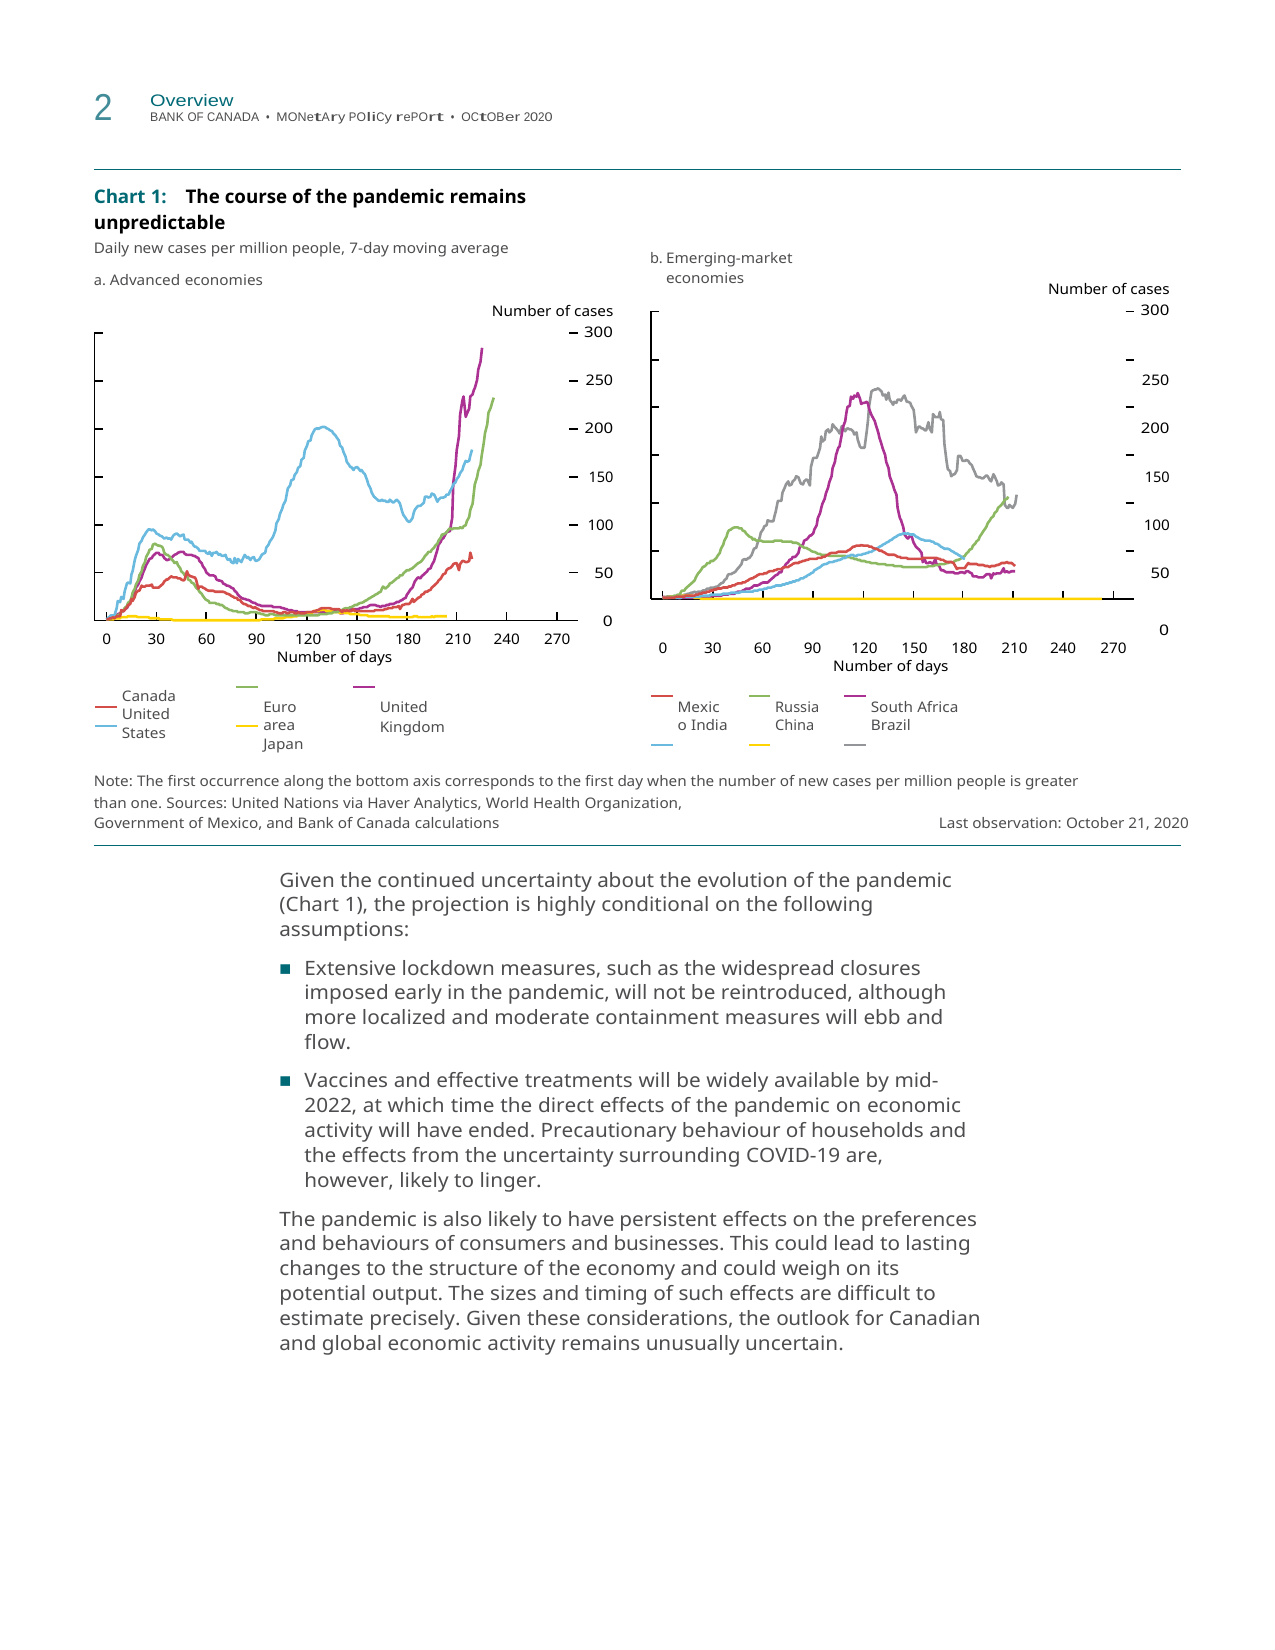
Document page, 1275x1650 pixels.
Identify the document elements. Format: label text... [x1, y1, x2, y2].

text Government of Mexico, and Bank of Canada calculations Last observation: October 21, 2020 [94, 816, 1204, 832]
text Number of days [833, 657, 1204, 675]
list Advanced economies [94, 269, 630, 289]
text Number of days [277, 648, 612, 666]
text 50 50 [594, 563, 1204, 583]
text Euro area Japan [263, 697, 332, 754]
text Russia China [775, 697, 822, 735]
text 300 [39, 322, 613, 342]
text Mexico India [677, 697, 728, 735]
text 0 30 60 90 120 150 180 210 240 270 [102, 630, 612, 648]
text 200 200 [584, 418, 1204, 438]
text Note: The first occurrence along the bottom axis corresponds to the first day when the number of new cases per million people is greater than one. Sources: United Nations via Haver Analytics, World Health Organization, [94, 770, 1115, 813]
text BANK OF CANADA • MONetAry POliCy rePOrt • OCtOBer 2020 [150, 110, 1204, 124]
text Chart 1: The course of the pandemic remains unpredictable [94, 183, 630, 234]
text 0 [1159, 621, 1204, 639]
text Overview [150, 91, 1204, 110]
text Daily new cases per million people, 7-day moving average [94, 238, 630, 258]
list Emerging-market economies [650, 247, 871, 287]
text South Africa Brazil [871, 697, 991, 735]
text 150 150 [588, 467, 1204, 487]
text 300 [999, 300, 1169, 320]
text Given the continued uncertainty about the evolution of the pandemic (Chart 1), the projection is highly conditional on the following assumptions: [279, 867, 962, 942]
text 250 250 [585, 370, 1204, 390]
list Extensive lockdown measures, such as the widespread closures imposed early in the pandemic, will not be reintroduced, although more localized and moderate containment measures will ebb and flow. [279, 955, 983, 1055]
text United Kingdom [379, 697, 494, 736]
text 100 100 [587, 515, 1204, 535]
text Number of cases [39, 301, 613, 321]
text Canada United States [122, 686, 215, 743]
list Vaccines and effective treatments will be widely available by mid-2022, at which time the direct effects of the pandemic on economic activity will have ended. Precautionary behaviour of households and the effects from the uncertainty surrounding COVID-19 are, however, likely to linger. [279, 1068, 976, 1193]
text 0 30 60 90 120 150 180 210 240 270 [658, 639, 1204, 657]
text The pandemic is also likely to have persistent effects on the preferences and behaviours of consumers and businesses. This could lead to lasting changes to the structure of the economy and could weigh on its potential output. The sizes and timing of such effects are difficult to estimate precisely. Given these considerations, the outlook for Canadian and global economic activity remains unusually uncertain. [279, 1206, 988, 1357]
text Number of cases [999, 279, 1169, 299]
